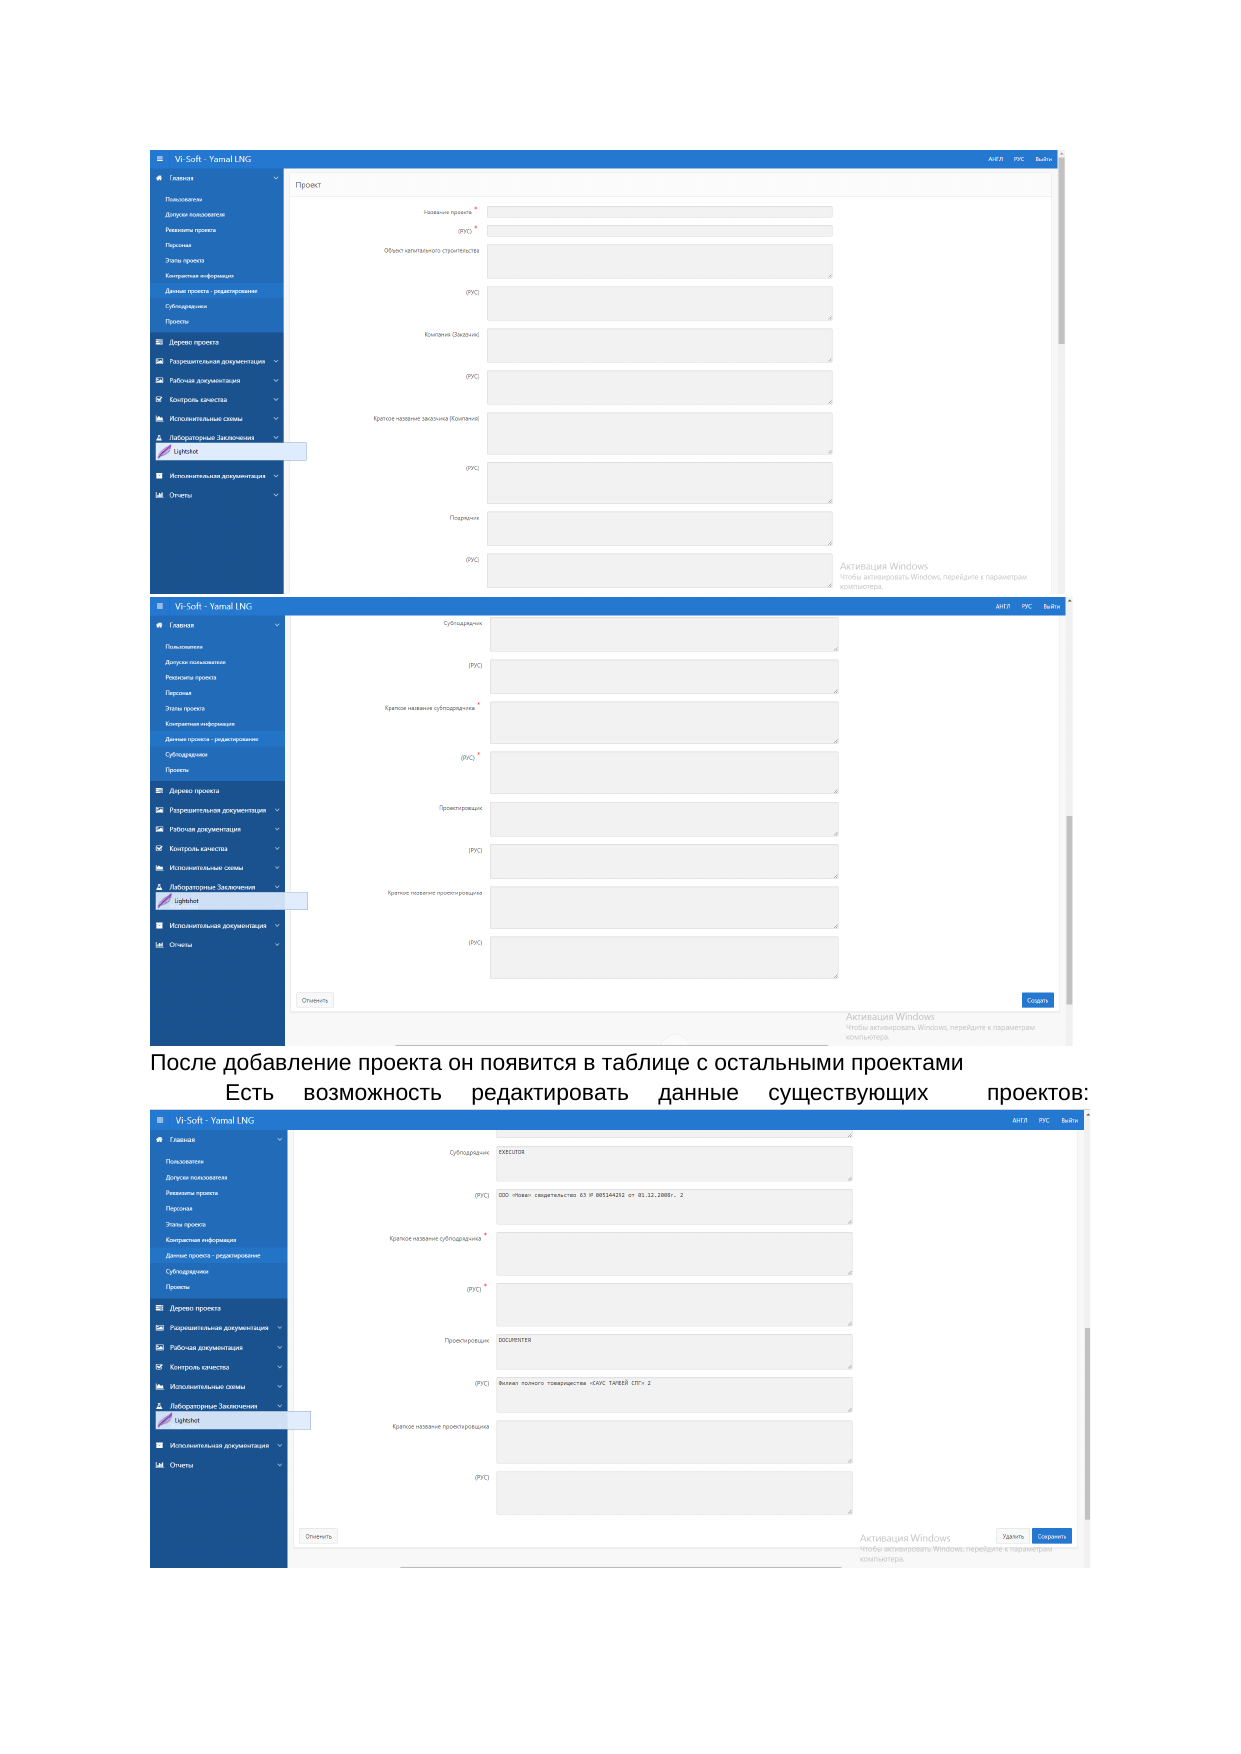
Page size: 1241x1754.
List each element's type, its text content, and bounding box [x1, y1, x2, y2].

picture [150, 150, 1065, 594]
text Есть возможность редактировать данные существующих проектов: [150, 1079, 1090, 1109]
text После добавление проекта он появится в таблице с остальными проектами [150, 1049, 1090, 1075]
picture [150, 597, 1073, 1046]
picture [150, 1109, 1091, 1568]
